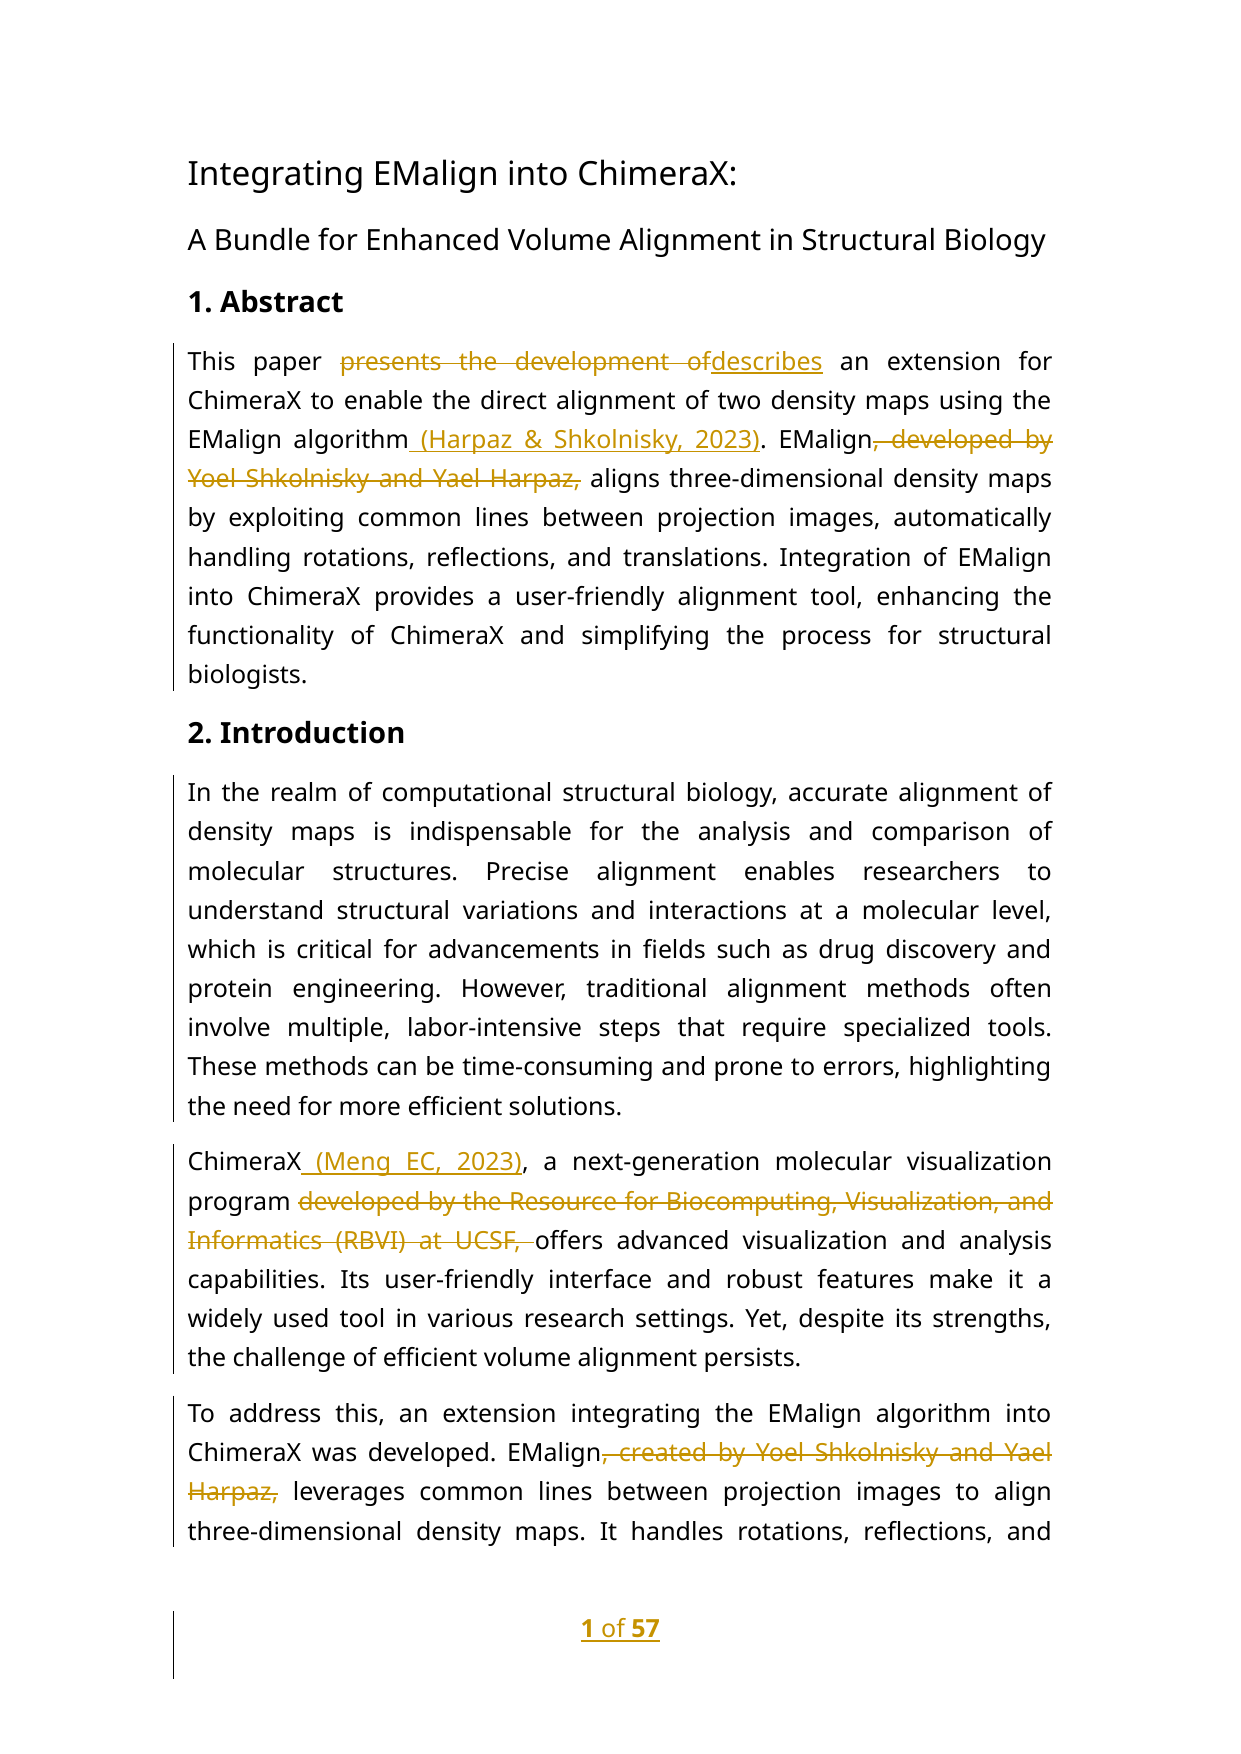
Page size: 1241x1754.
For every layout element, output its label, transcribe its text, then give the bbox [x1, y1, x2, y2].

text This paper an extension for ChimeraX to enable the direct alignment of two density maps using the EMalign algorithm. EMalign aligns three-dimensional density maps by exploiting common lines between projection images, automatically handling rotations, reflections, and translations. Integration of EMalign into ChimeraX provides a user-friendly alignment tool, enhancing the functionality of ChimeraX and simplifying the process for structural biologists. [187, 343, 1053, 691]
text Integrating EMalign into ChimeraX: [187, 150, 1053, 195]
text ChimeraX, a next-generation molecular visualization program offers advanced visualization and analysis capabilities. Its user-friendly interface and robust features make it a widely used tool in various research settings. Yet, despite its strengths, the challenge of efficient volume alignment persists. [187, 1144, 1053, 1374]
text In the realm of computational structural biology, accurate alignment of density maps is indispensable for the analysis and comparison of molecular structures. Precise alignment enables researchers to understand structural variations and interactions at a molecular level, which is critical for advancements in fields such as drug discovery and protein engineering. However, traditional alignment methods often involve multiple, labor-intensive steps that require specialized tools. These methods can be time-consuming and prone to errors, highlighting the need for more efficient solutions. [187, 775, 1053, 1122]
text A Bundle for Enhanced Volume Alignment in Structural Biology [187, 219, 1053, 258]
text 1. Abstract [187, 281, 1053, 321]
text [187, 1396, 1053, 1547]
text 2. Introduction [187, 713, 1053, 752]
